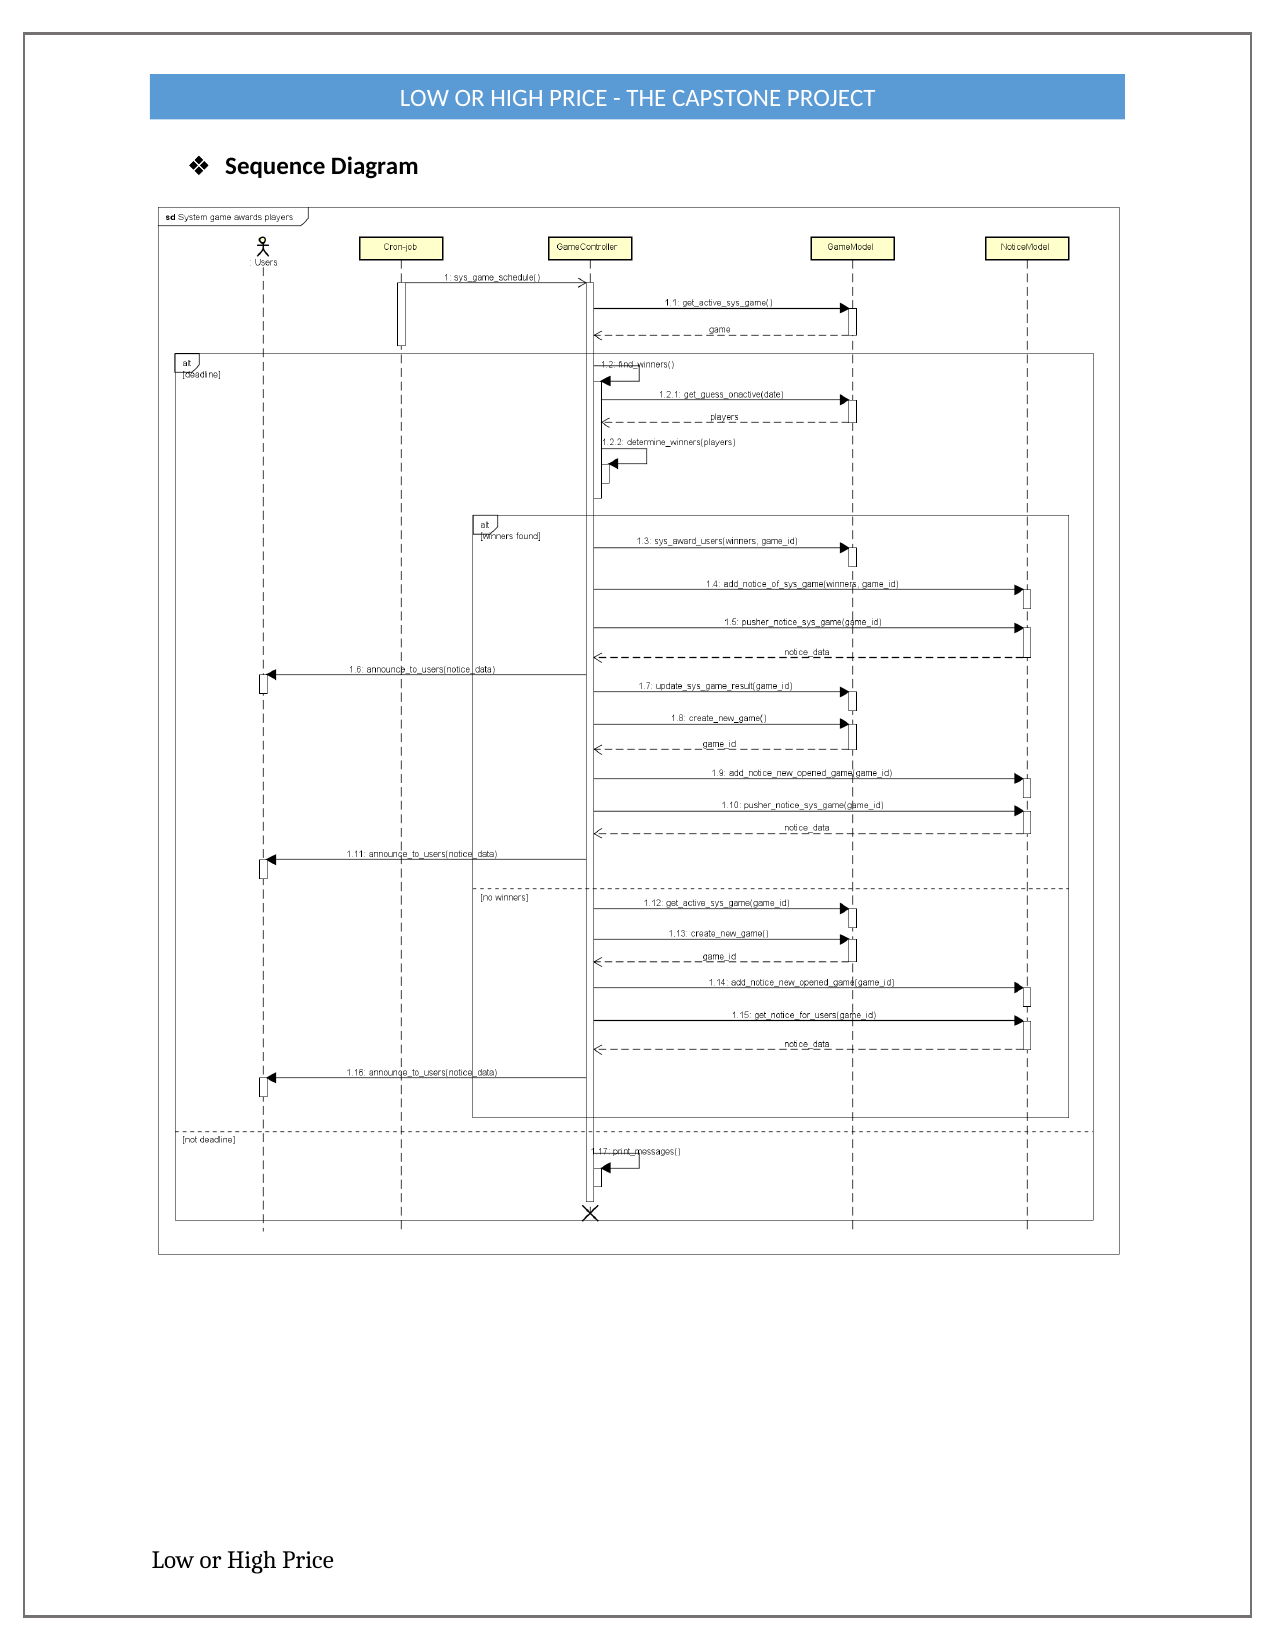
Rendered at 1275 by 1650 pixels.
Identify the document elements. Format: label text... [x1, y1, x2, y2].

picture [150, 199, 1125, 1261]
list Sequence Diagram [187, 150, 1125, 181]
